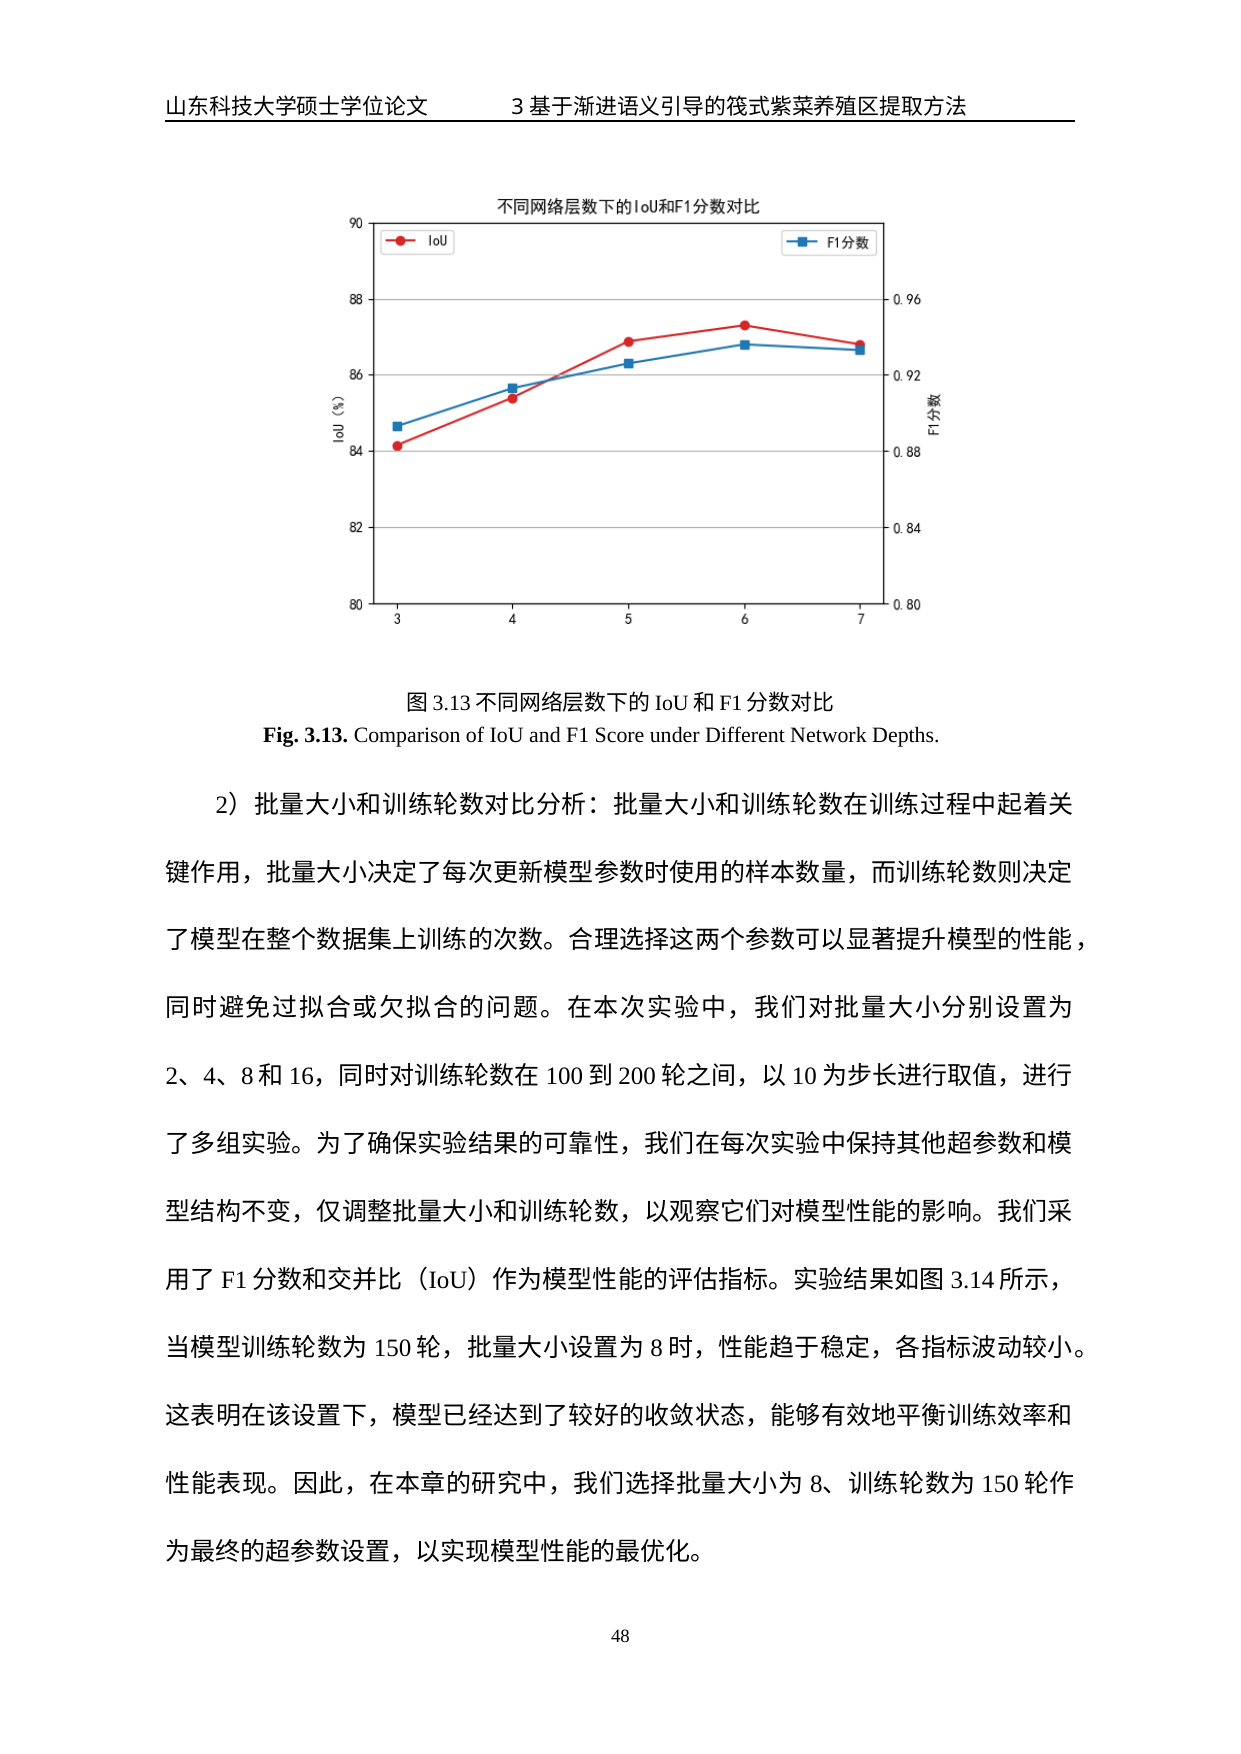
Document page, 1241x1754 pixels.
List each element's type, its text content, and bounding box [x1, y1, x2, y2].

text 2）批量大小和训练轮数对比分析：批量大小和训练轮数在训练过程中起着关键作用，批量大小决定了每次更新模型参数时使用的样本数量，而训练轮数则决定了模型在整个数据集上训练的次数。合理选择这两个参数可以显著提升模型的性能，同时避免过拟合或欠拟合的问题。在本次实验中，我们对批量大小分别设置为2、4、8和16，同时对训练轮数在100到200轮之间，以10为步长进行取值，进行了多组实验。为了确保实验结果的可靠性，我们在每次实验中保持其他超参数和模型结构不变，仅调整批量大小和训练轮数，以观察它们对模型性能的影响。我们采用了F1分数和交并比（IoU）作为模型性能的评估指标。实验结果如图3.14所示，当模型训练轮数为150轮，批量大小设置为8时，性能趋于稳定，各指标波动较小。这表明在该设置下，模型已经达到了较好的收敛状态，能够有效地平衡训练效率和性能表现。因此，在本章的研究中，我们选择批量大小为8、训练轮数为150轮作为最终的超参数设置，以实现模型性能的最优化。 [165, 768, 1075, 1583]
text Fig. 3.13. Comparison of IoU and F1 Score under Different Network Depths. [165, 717, 1037, 751]
picture [291, 163, 949, 658]
text 图3.13不同网络层数下的IoU和F1分数对比 [165, 683, 1075, 717]
